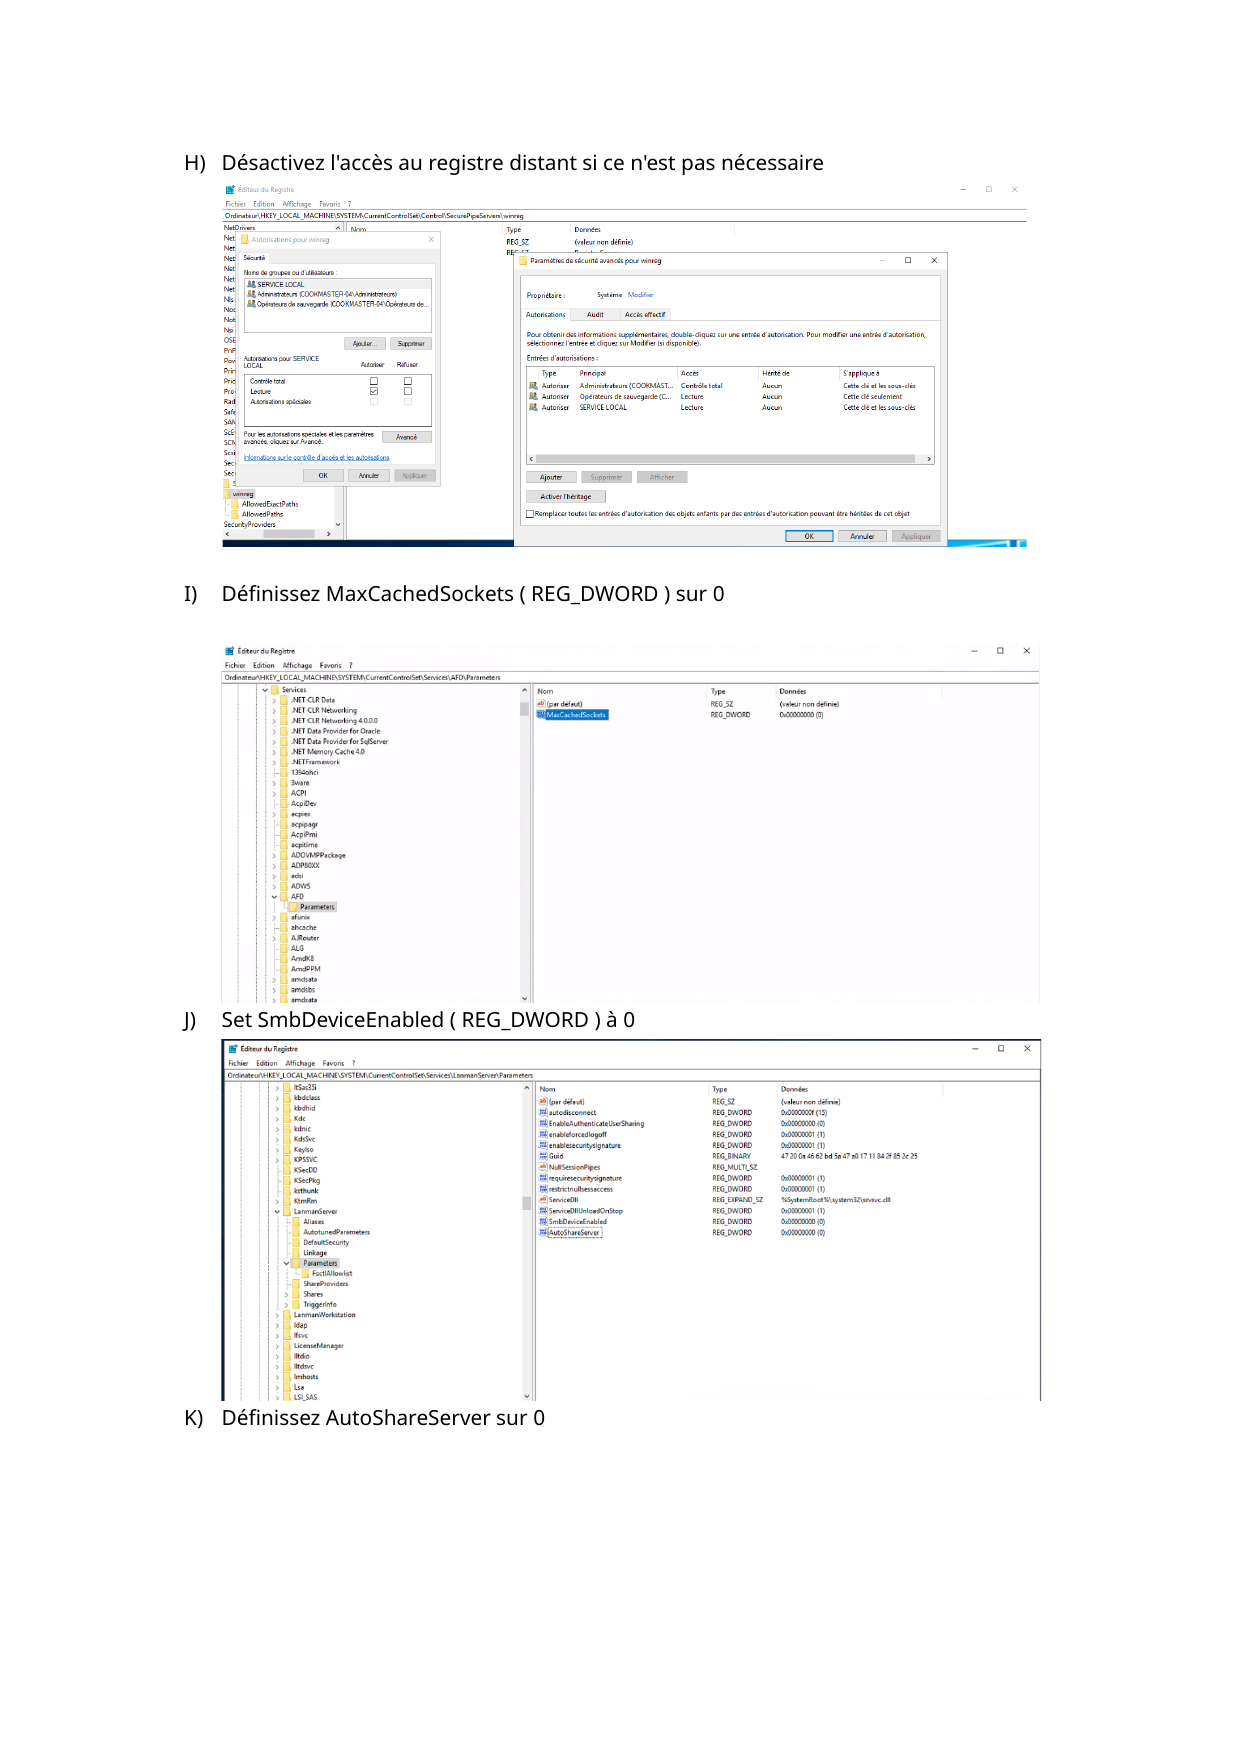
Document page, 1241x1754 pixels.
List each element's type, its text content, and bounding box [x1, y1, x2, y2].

picture [221, 643, 1040, 1003]
picture [222, 181, 1027, 547]
list Désactivez l'accès au registre distant si ce n'est pas nécessaire [184, 148, 1093, 176]
list Définissez AutoShareServer sur 0 [184, 1403, 1093, 1431]
picture [221, 1039, 1042, 1401]
list Définissez MaxCachedSockets ( REG_DWORD ) sur 0 [184, 579, 1093, 607]
list Set SmbDeviceEnabled ( REG_DWORD ) à 0 [184, 1005, 1093, 1034]
